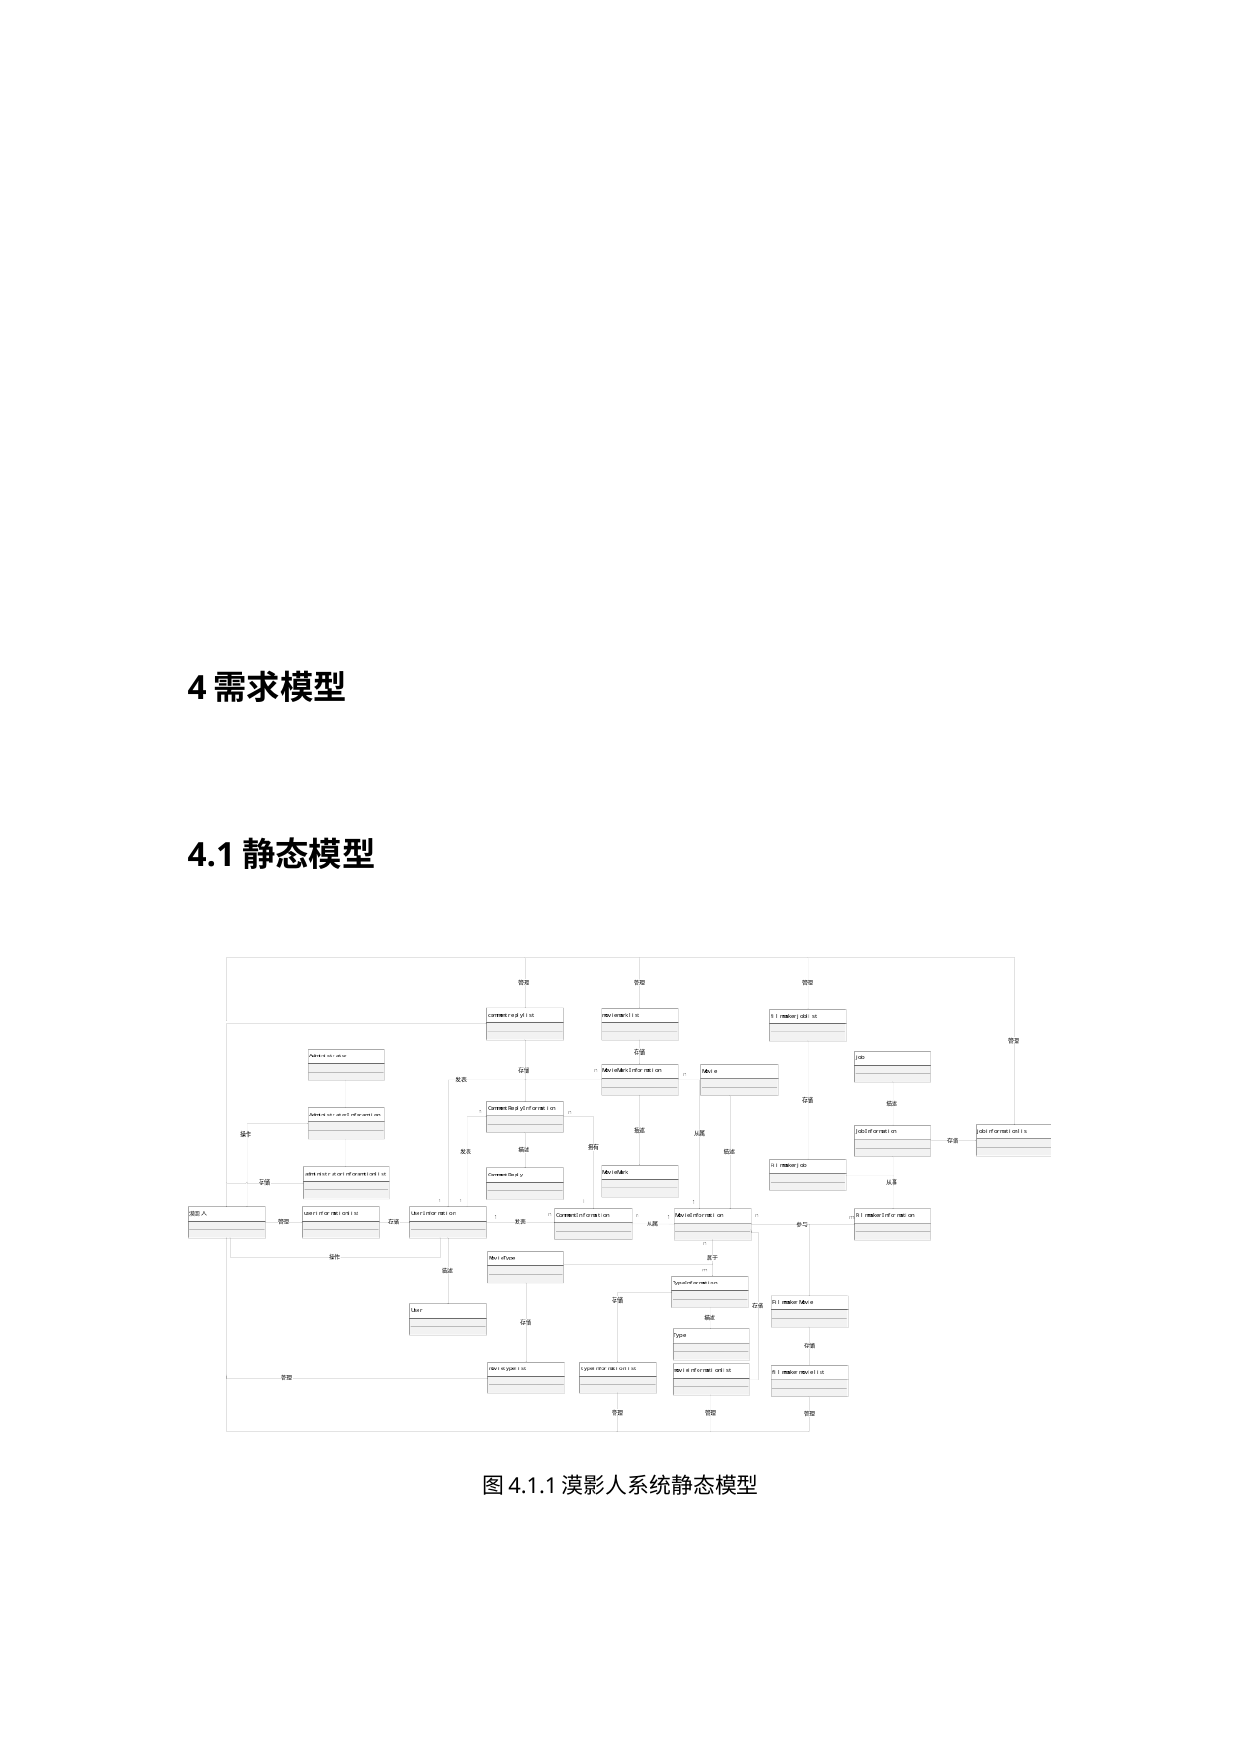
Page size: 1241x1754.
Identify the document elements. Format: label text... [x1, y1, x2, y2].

subtitle 4需求模型 [187, 652, 1053, 717]
text 图4.1.1漠影人系统静态模型 [187, 1467, 1053, 1500]
subtitle 4.1静态模型 [187, 820, 1053, 885]
